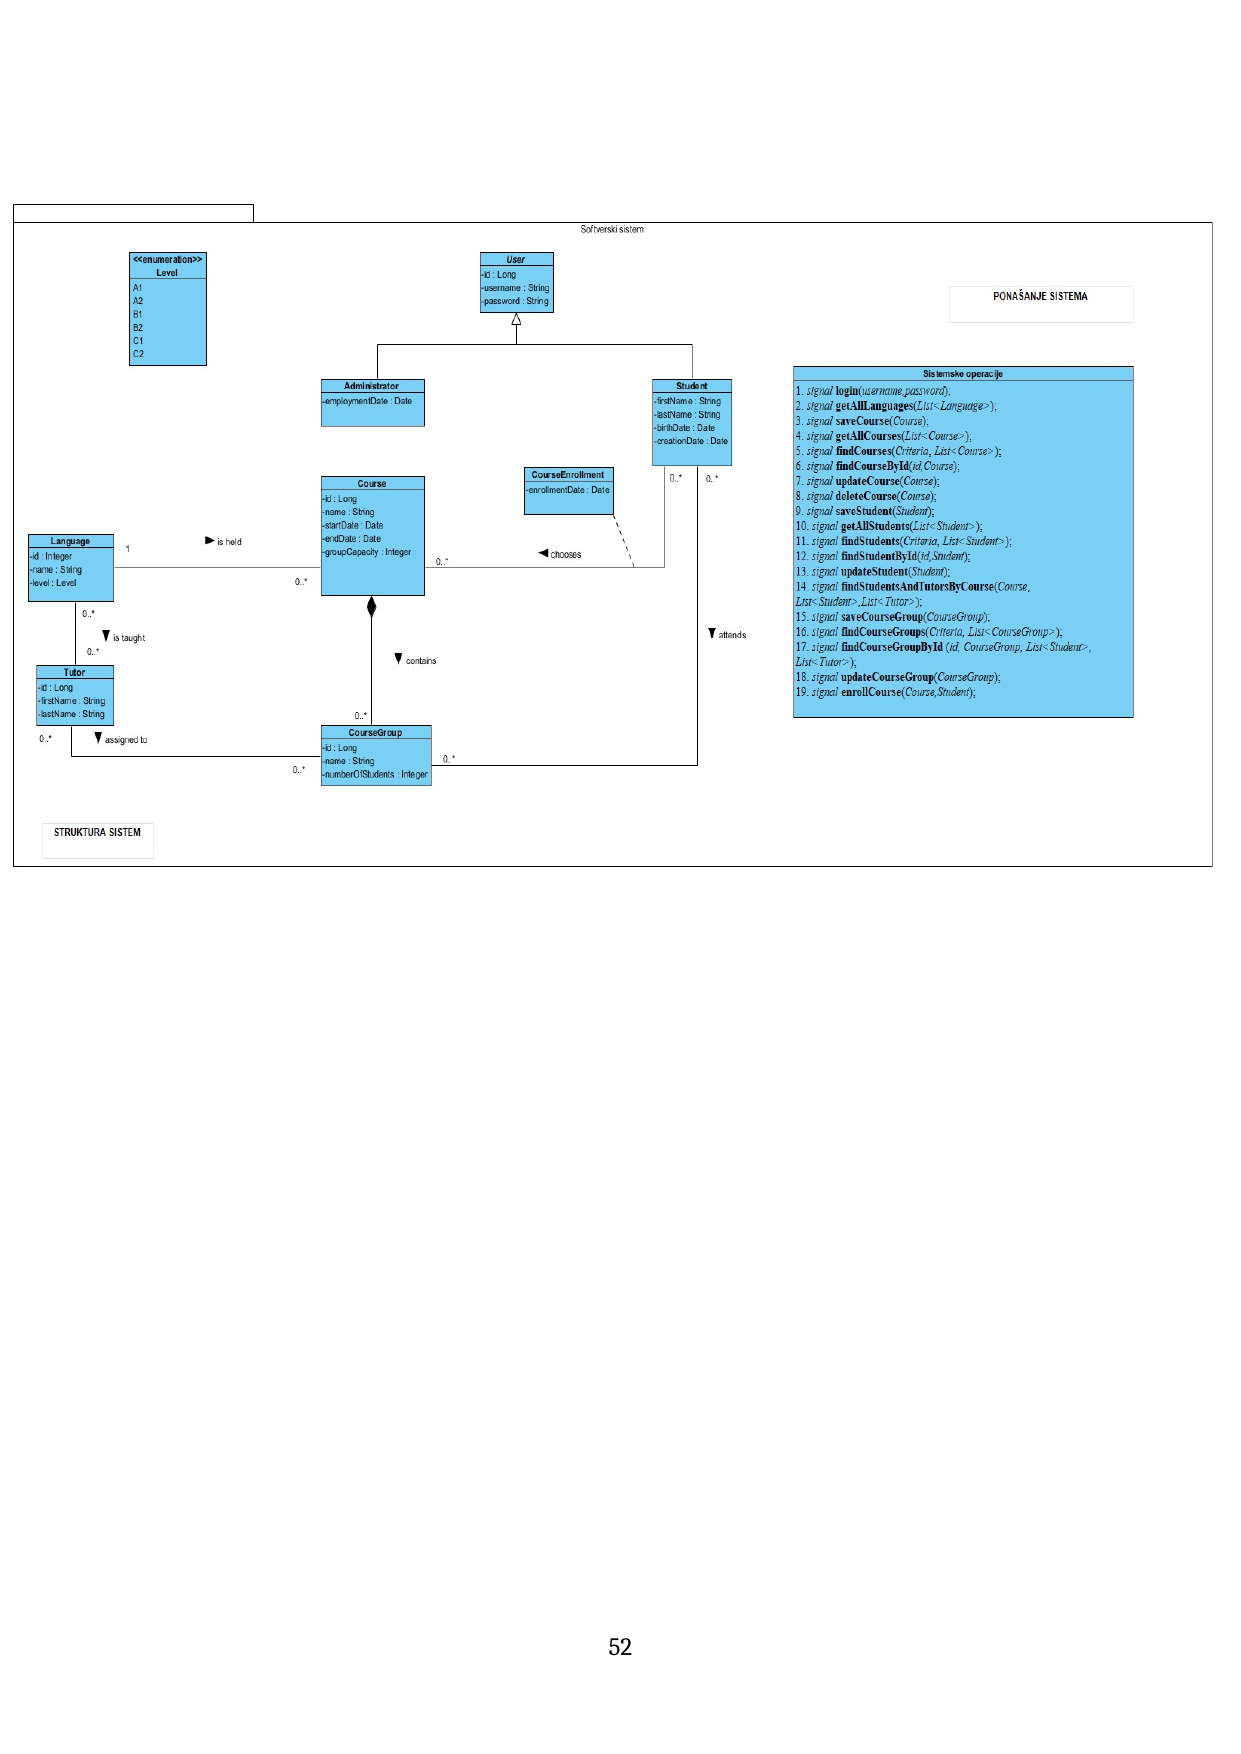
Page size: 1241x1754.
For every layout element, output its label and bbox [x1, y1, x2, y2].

picture [6, 201, 1220, 876]
